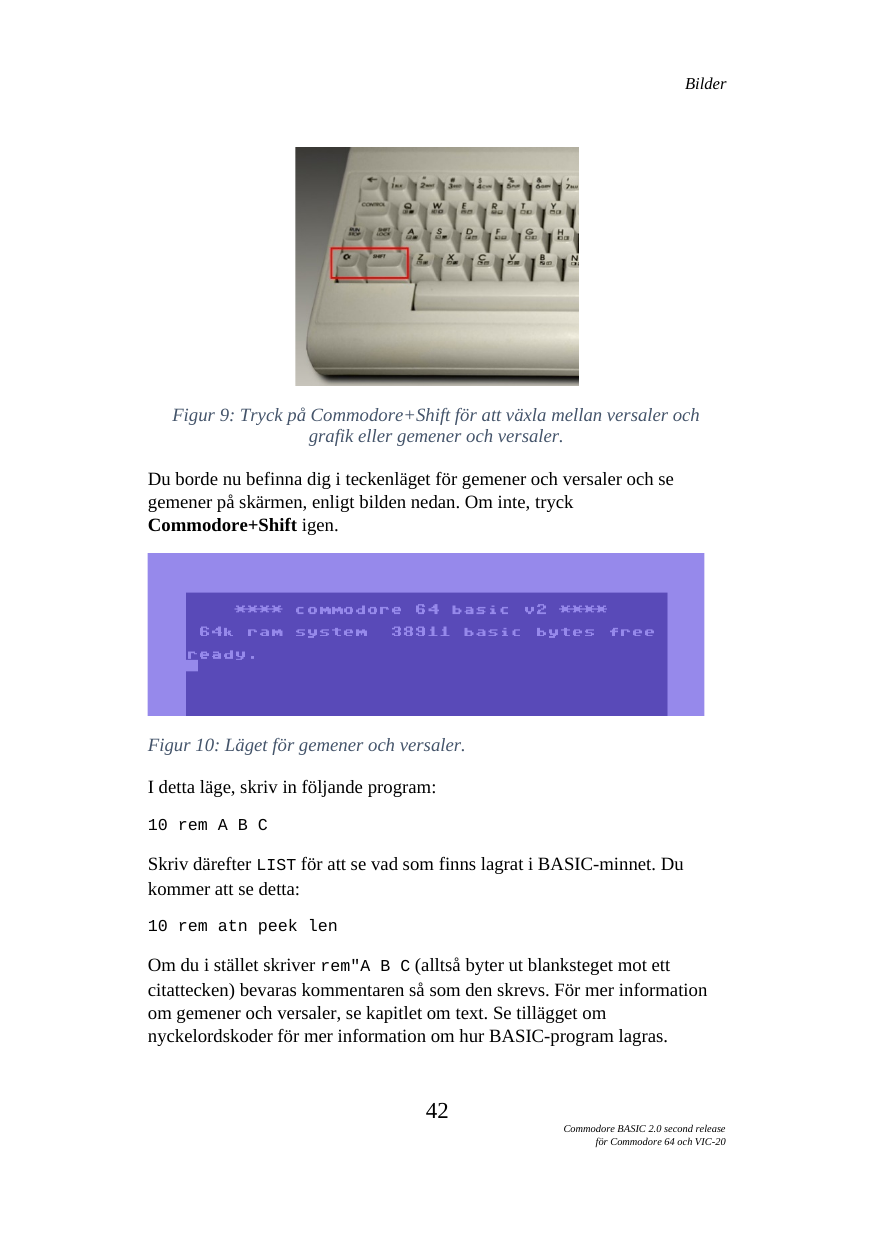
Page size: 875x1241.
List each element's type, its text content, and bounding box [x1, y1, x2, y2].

text 10 rem A B C [148, 816, 726, 835]
text Figur 10: Läget för gemener och versaler. [148, 734, 726, 756]
picture [295, 147, 579, 386]
text Om du i stället skriver rem"A B C (alltså byter ut blanksteget mot ett citattecken) bevaras kommentaren så som den skrevs. För mer information om gemener och versaler, se kapitlet om text. Se tillägget om nyckelordskoder för mer information om hur BASIC-program lagras. [148, 954, 726, 1046]
text Du borde nu befinna dig i teckenläget för gemener och versaler och se gemener på skärmen, enligt bilden nedan. Om inte, tryck Commodore+Shift igen. [148, 467, 726, 536]
text I detta läge, skriv in följande program: [148, 776, 726, 798]
text 10 rem atn peek len [148, 917, 726, 936]
text Figur 9: Tryck på Commodore+Shift för att växla mellan versaler och grafik eller gemener och versaler. [148, 403, 726, 447]
picture [147, 553, 705, 716]
text Skriv därefter LIST för att se vad som finns lagrat i BASIC-minnet. Du kommer att se detta: [148, 853, 726, 899]
